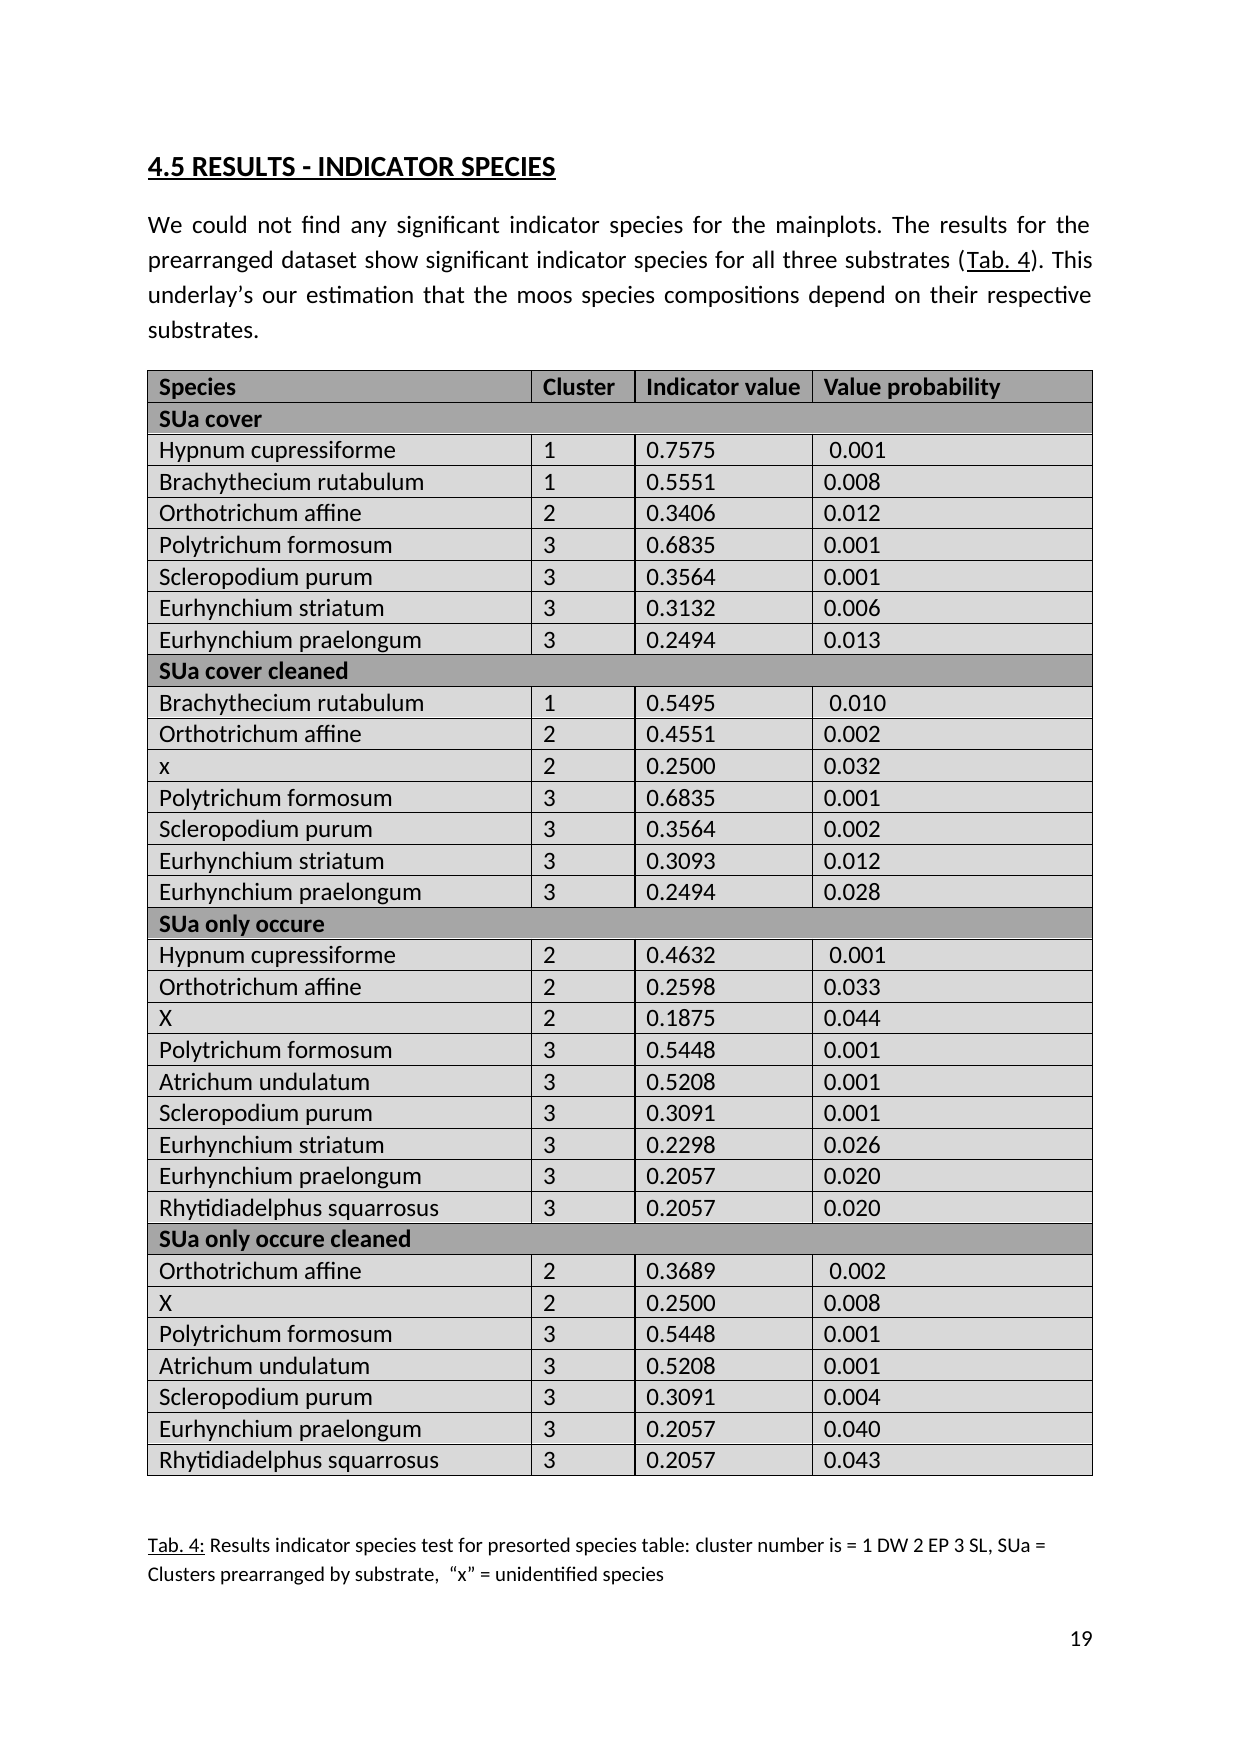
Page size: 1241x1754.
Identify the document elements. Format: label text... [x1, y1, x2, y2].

table_cell 0.002 [813, 813, 1092, 844]
table_cell Brachythecium rutabulum [148, 687, 531, 717]
table_cell 3 [532, 1192, 634, 1222]
table_header Indicator value [636, 371, 812, 402]
table_cell 0.020 [813, 1192, 1092, 1222]
table_cell 2 [532, 719, 634, 749]
table_cell Atrichum undulatum [148, 1066, 531, 1096]
table_cell 0.001 [813, 940, 1092, 970]
table_cell 0.3564 [636, 561, 812, 591]
table_cell 0.032 [813, 750, 1092, 781]
table_cell SUa only occure cleaned [148, 1224, 1092, 1254]
table_cell 3 [532, 845, 634, 875]
table_cell 0.001 [813, 1034, 1092, 1065]
table_cell 0.001 [813, 1350, 1092, 1380]
table_cell Eurhynchium praelongum [148, 1160, 531, 1191]
table_cell 0.020 [813, 1160, 1092, 1191]
table_cell Polytrichum formosum [148, 529, 531, 560]
table_cell 0.5208 [636, 1066, 812, 1096]
table_cell 0.043 [813, 1445, 1092, 1475]
table_cell 0.3091 [636, 1381, 812, 1412]
table_cell 0.001 [813, 1097, 1092, 1128]
table_cell 3 [532, 876, 634, 907]
table_cell 0.013 [813, 624, 1092, 654]
table_cell 0.3093 [636, 845, 812, 875]
table_cell 0.2494 [636, 876, 812, 907]
table_cell 0.006 [813, 592, 1092, 623]
table_cell 2 [532, 750, 634, 781]
table_cell Orthotrichum affine [148, 1255, 531, 1286]
table_cell 3 [532, 1350, 634, 1380]
table_cell 0.012 [813, 845, 1092, 875]
table_cell Brachythecium rutabulum [148, 466, 531, 497]
table_cell 1 [532, 435, 634, 465]
table_cell 0.040 [813, 1413, 1092, 1443]
table_cell Hypnum cupressiforme [148, 435, 531, 465]
table_cell 0.2057 [636, 1413, 812, 1443]
table_cell 0.6835 [636, 529, 812, 560]
table_cell 0.002 [813, 1255, 1092, 1286]
table_cell 0.044 [813, 1003, 1092, 1033]
table_cell 3 [532, 529, 634, 560]
table_cell 1 [532, 687, 634, 717]
table_cell 3 [532, 1034, 634, 1065]
table_cell Scleropodium purum [148, 813, 531, 844]
table_cell 0.5448 [636, 1318, 812, 1349]
table_cell 3 [532, 813, 634, 844]
table_cell Eurhynchium praelongum [148, 624, 531, 654]
table_cell SUa cover [148, 403, 1092, 433]
table_cell 0.4632 [636, 940, 812, 970]
table_cell 2 [532, 940, 634, 970]
table_cell Eurhynchium striatum [148, 1129, 531, 1159]
table_cell Polytrichum formosum [148, 1318, 531, 1349]
table_cell 0.5551 [636, 466, 812, 497]
table_cell Rhytidiadelphus squarrosus [148, 1445, 531, 1475]
table_cell 3 [532, 1318, 634, 1349]
table_cell 3 [532, 561, 634, 591]
table_header Species [148, 371, 531, 402]
table_cell Rhytidiadelphus squarrosus [148, 1192, 531, 1222]
table_cell 3 [532, 1413, 634, 1443]
table_cell 3 [532, 1160, 634, 1191]
table_cell 0.008 [813, 466, 1092, 497]
table_cell Orthotrichum affine [148, 498, 531, 528]
table_cell 0.008 [813, 1287, 1092, 1317]
table_header Cluster [532, 371, 634, 402]
table_cell 0.001 [813, 782, 1092, 812]
table_cell 0.026 [813, 1129, 1092, 1159]
table_cell 3 [532, 592, 634, 623]
table_cell 0.033 [813, 971, 1092, 1002]
text 4.5 Results - indicator species [148, 148, 1092, 183]
table_cell 0.001 [813, 435, 1092, 465]
table_cell Hypnum cupressiforme [148, 940, 531, 970]
table_cell 0.7575 [636, 435, 812, 465]
table_cell 0.3406 [636, 498, 812, 528]
table_cell 0.2494 [636, 624, 812, 654]
table_header Value probability [813, 371, 1092, 402]
table_cell 0.4551 [636, 719, 812, 749]
table_cell Orthotrichum affine [148, 971, 531, 1002]
table_cell 3 [532, 782, 634, 812]
table_cell 0.3132 [636, 592, 812, 623]
table_cell Scleropodium purum [148, 561, 531, 591]
table_cell 0.5448 [636, 1034, 812, 1065]
table_cell Polytrichum formosum [148, 1034, 531, 1065]
table_cell SUa cover cleaned [148, 655, 1092, 686]
table_cell Eurhynchium striatum [148, 845, 531, 875]
table_cell 2 [532, 1003, 634, 1033]
table_cell 0.2500 [636, 750, 812, 781]
table_cell 1 [532, 466, 634, 497]
text Tab. 4: Results indicator species test for presorted species table: cluster number is = 1 DW 2 EP 3 SL, SUa = Clusters prearranged by substrate, “x” = unidentified species [148, 1532, 1092, 1586]
table_cell SUa only occure [148, 908, 1092, 938]
table_cell 0.028 [813, 876, 1092, 907]
table_cell 2 [532, 498, 634, 528]
table_cell 0.001 [813, 561, 1092, 591]
table_cell 3 [532, 1381, 634, 1412]
table_cell 0.3564 [636, 813, 812, 844]
table_cell 0.012 [813, 498, 1092, 528]
table_cell x [148, 750, 531, 781]
table_cell 0.2598 [636, 971, 812, 1002]
table_cell 0.3091 [636, 1097, 812, 1128]
table_cell Orthotrichum affine [148, 719, 531, 749]
table_cell 0.010 [813, 687, 1092, 717]
table_cell Eurhynchium striatum [148, 592, 531, 623]
table_cell 0.2057 [636, 1192, 812, 1222]
table_cell 0.2057 [636, 1445, 812, 1475]
table_cell 3 [532, 1129, 634, 1159]
table_cell Polytrichum formosum [148, 782, 531, 812]
table_cell 0.004 [813, 1381, 1092, 1412]
table_cell 0.2057 [636, 1160, 812, 1191]
table_cell 0.3689 [636, 1255, 812, 1286]
table_cell 0.002 [813, 719, 1092, 749]
table_cell 2 [532, 971, 634, 1002]
table_cell 2 [532, 1287, 634, 1317]
table_cell Eurhynchium praelongum [148, 876, 531, 907]
table_cell 0.001 [813, 1066, 1092, 1096]
table_cell Atrichum undulatum [148, 1350, 531, 1380]
table_cell Scleropodium purum [148, 1381, 531, 1412]
table_cell 0.001 [813, 529, 1092, 560]
table_cell 0.6835 [636, 782, 812, 812]
table_cell 3 [532, 1066, 634, 1096]
table_cell X [148, 1287, 531, 1317]
table_cell 0.2500 [636, 1287, 812, 1317]
table_cell 0.2298 [636, 1129, 812, 1159]
table_cell X [148, 1003, 531, 1033]
table_cell 0.1875 [636, 1003, 812, 1033]
table_cell Scleropodium purum [148, 1097, 531, 1128]
table_cell 0.001 [813, 1318, 1092, 1349]
text We could not find any significant indicator species for the mainplots. The results for the prearranged dataset show significant indicator species for all three substrates (Tab. 4). This underlay’s our estimation that the moos species compositions depend on their respective substrates. [148, 209, 1092, 345]
table_cell 0.5495 [636, 687, 812, 717]
table_cell Eurhynchium praelongum [148, 1413, 531, 1443]
table_cell 0.5208 [636, 1350, 812, 1380]
table_cell 2 [532, 1255, 634, 1286]
table_cell 3 [532, 1097, 634, 1128]
table_cell 3 [532, 624, 634, 654]
table_cell 3 [532, 1445, 634, 1475]
